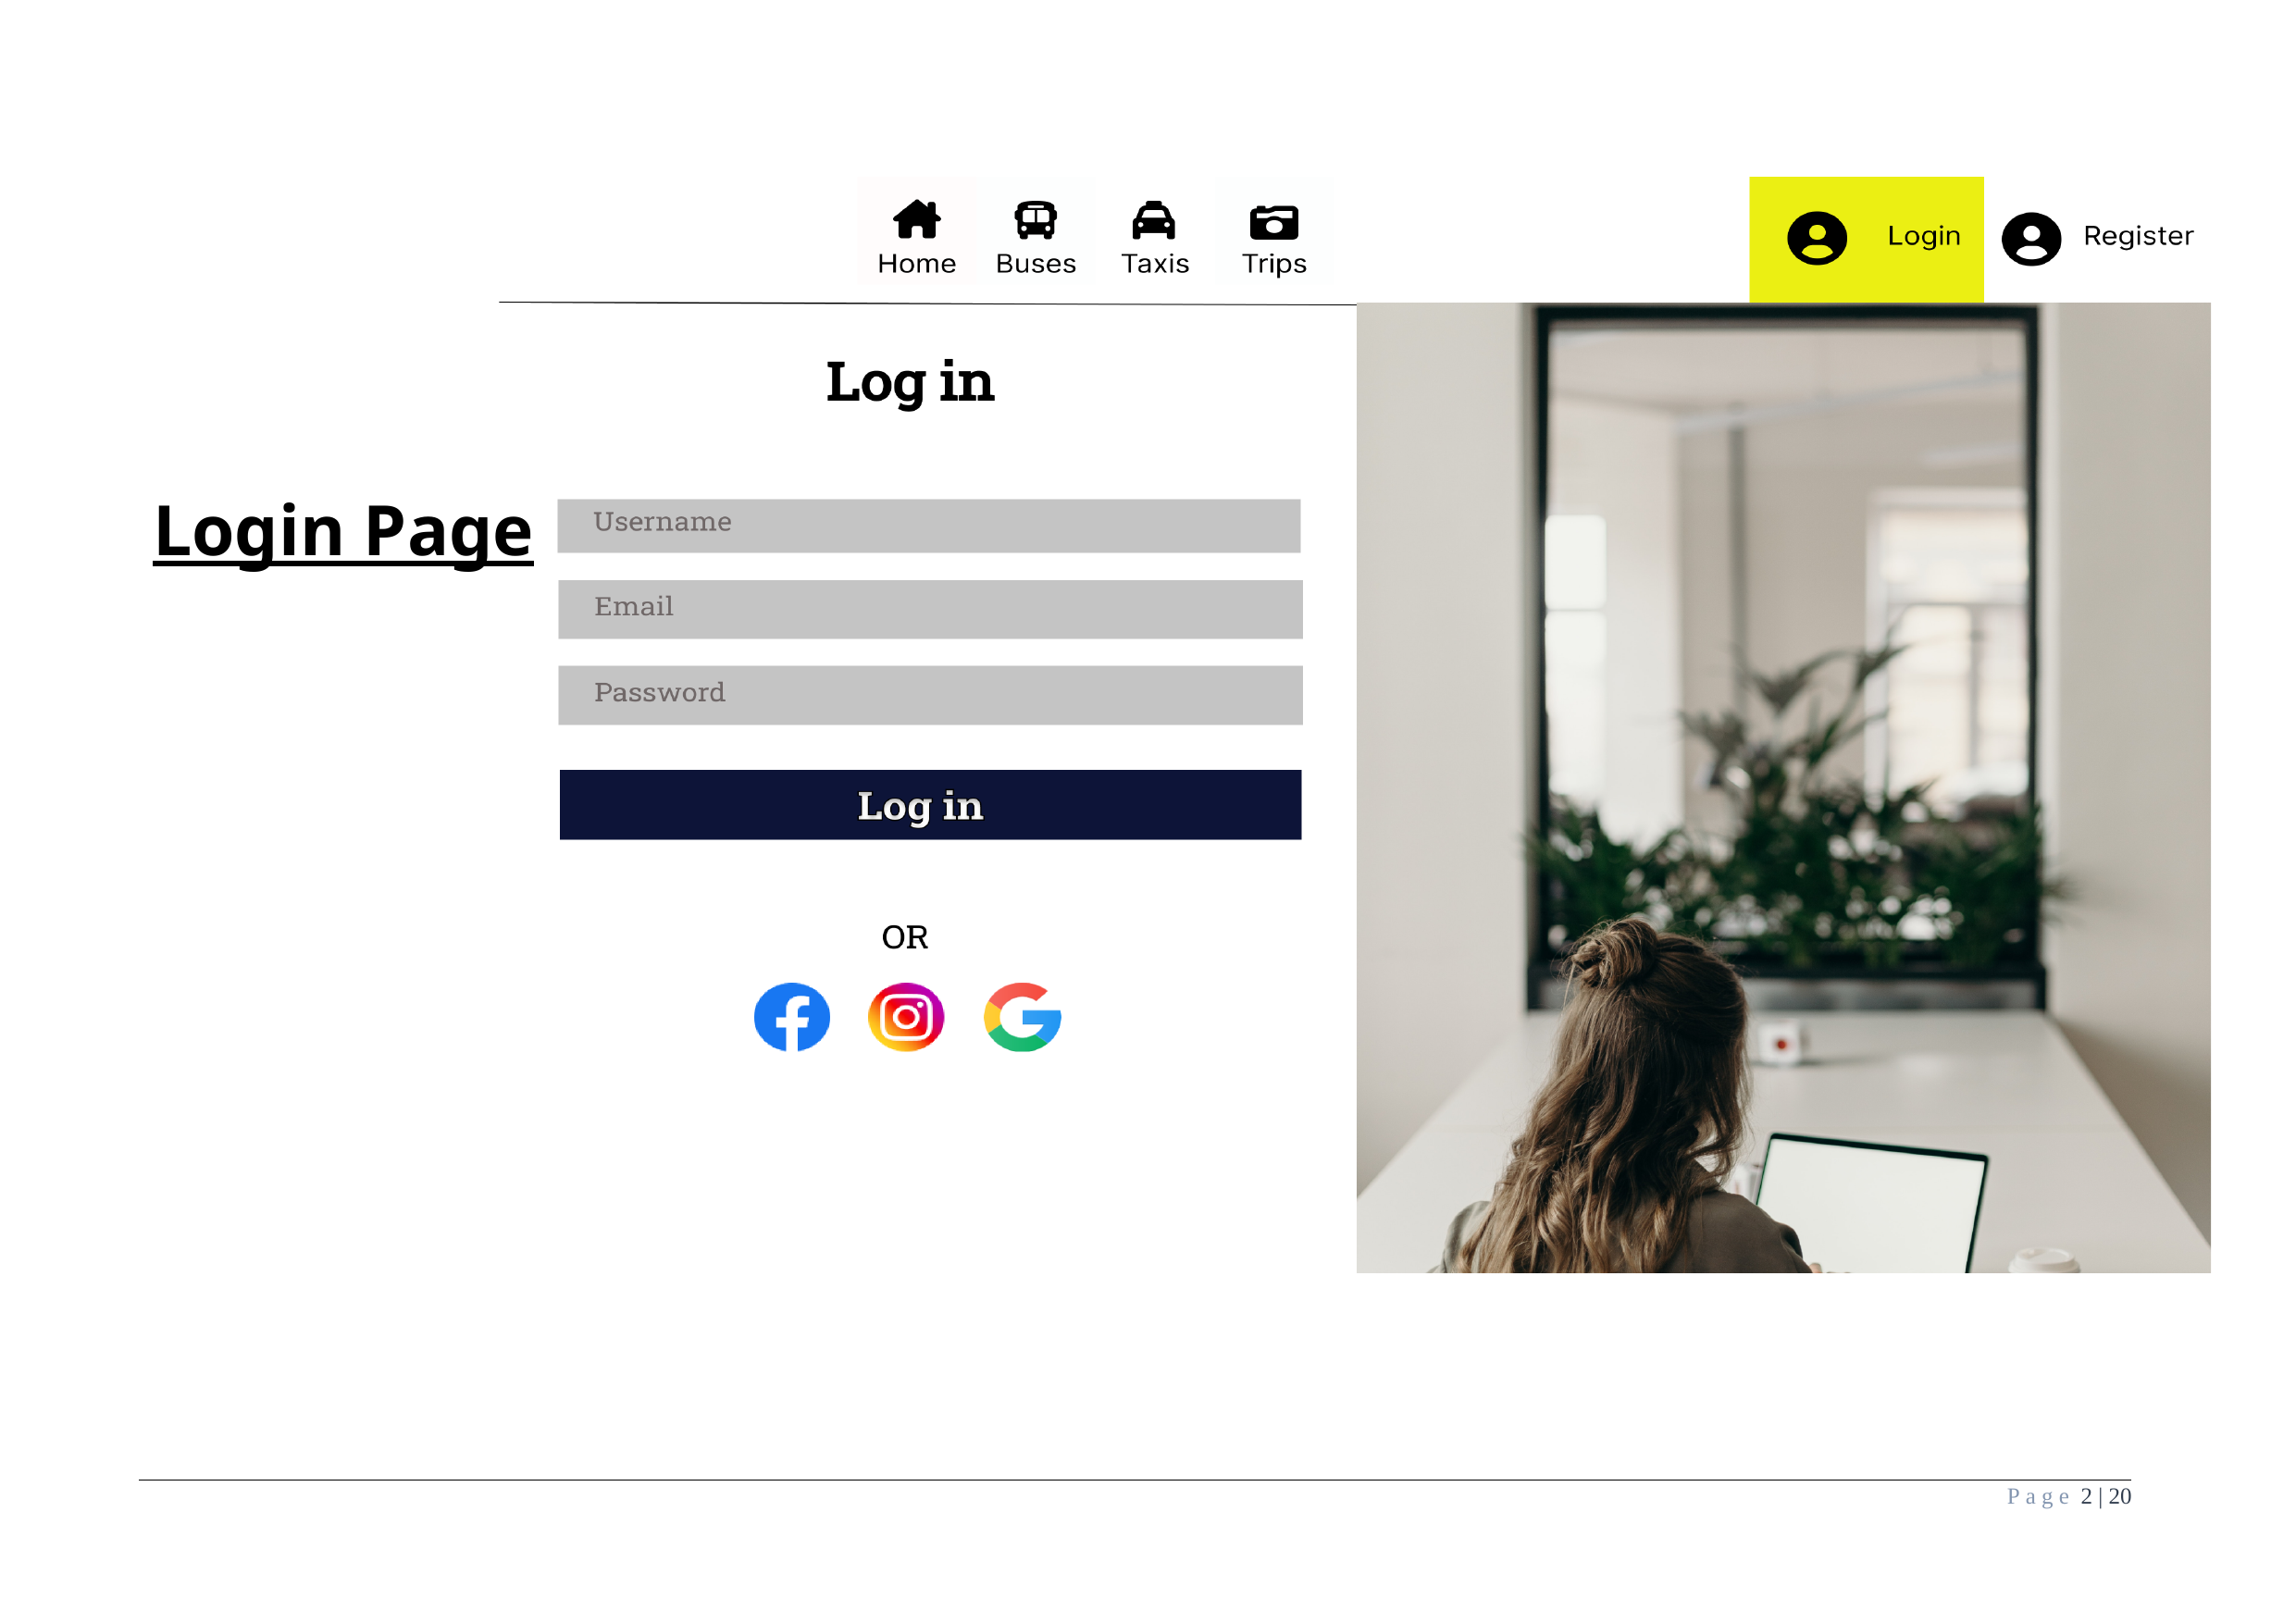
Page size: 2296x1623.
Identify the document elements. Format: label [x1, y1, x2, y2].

picture [506, 524, 521, 532]
picture [499, 177, 2210, 1273]
